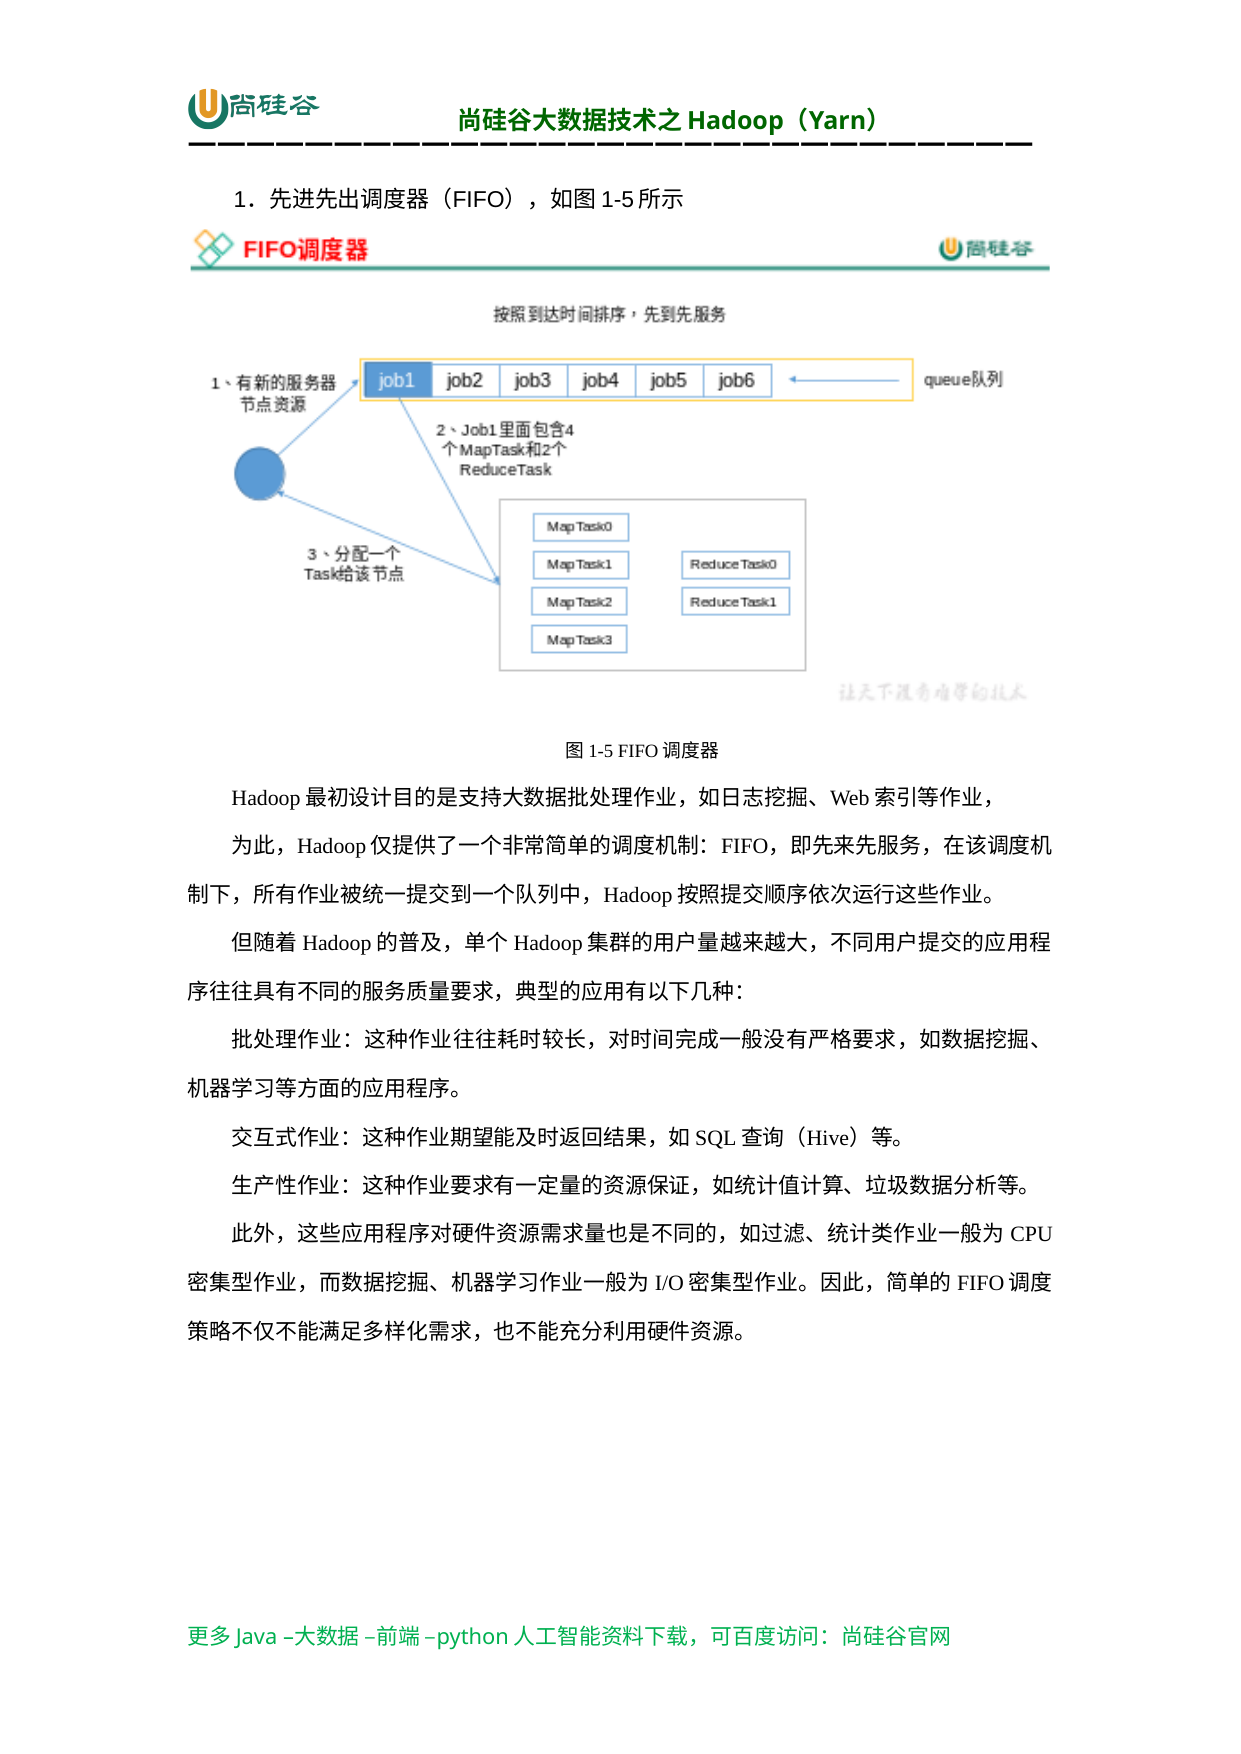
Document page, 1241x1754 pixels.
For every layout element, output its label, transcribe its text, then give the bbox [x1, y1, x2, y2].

text 批处理作业：这种作业往往耗时较长，对时间完成一般没有严格要求，如数据挖掘、机器学习等方面的应用程序。 [187, 1022, 1053, 1103]
text 交互式作业：这种作业期望能及时返回结果，如SQL查询（Hive）等。 [187, 1119, 1053, 1152]
text 但随着Hadoop的普及，单个Hadoop集群的用户量越来越大，不同用户提交的应用程序往往具有不同的服务质量要求，典型的应用有以下几种： [187, 925, 1053, 1006]
text 图1-5 FIFO调度器 [187, 230, 1053, 766]
text 生产性作业：这种作业要求有一定量的资源保证，如统计值计算、垃圾数据分析等。 [187, 1167, 1053, 1200]
picture [187, 88, 320, 130]
text 1．先进先出调度器（FIFO），如图1-5所示 [187, 165, 1053, 230]
text 此外，这些应用程序对硬件资源需求量也是不同的，如过滤、统计类作业一般为CPU密集型作业，而数据挖掘、机器学习作业一般为I/O密集型作业。因此，简单的FIFO调度策略不仅不能满足多样化需求，也不能充分利用硬件资源。 [187, 1216, 1053, 1346]
text Hadoop最初设计目的是支持大数据批处理作业，如日志挖掘、Web索引等作业， [187, 779, 1053, 812]
text 为此，Hadoop仅提供了一个非常简单的调度机制：FIFO，即先来先服务，在该调度机制下，所有作业被统一提交到一个队列中，Hadoop按照提交顺序依次运行这些作业。 [187, 828, 1053, 909]
